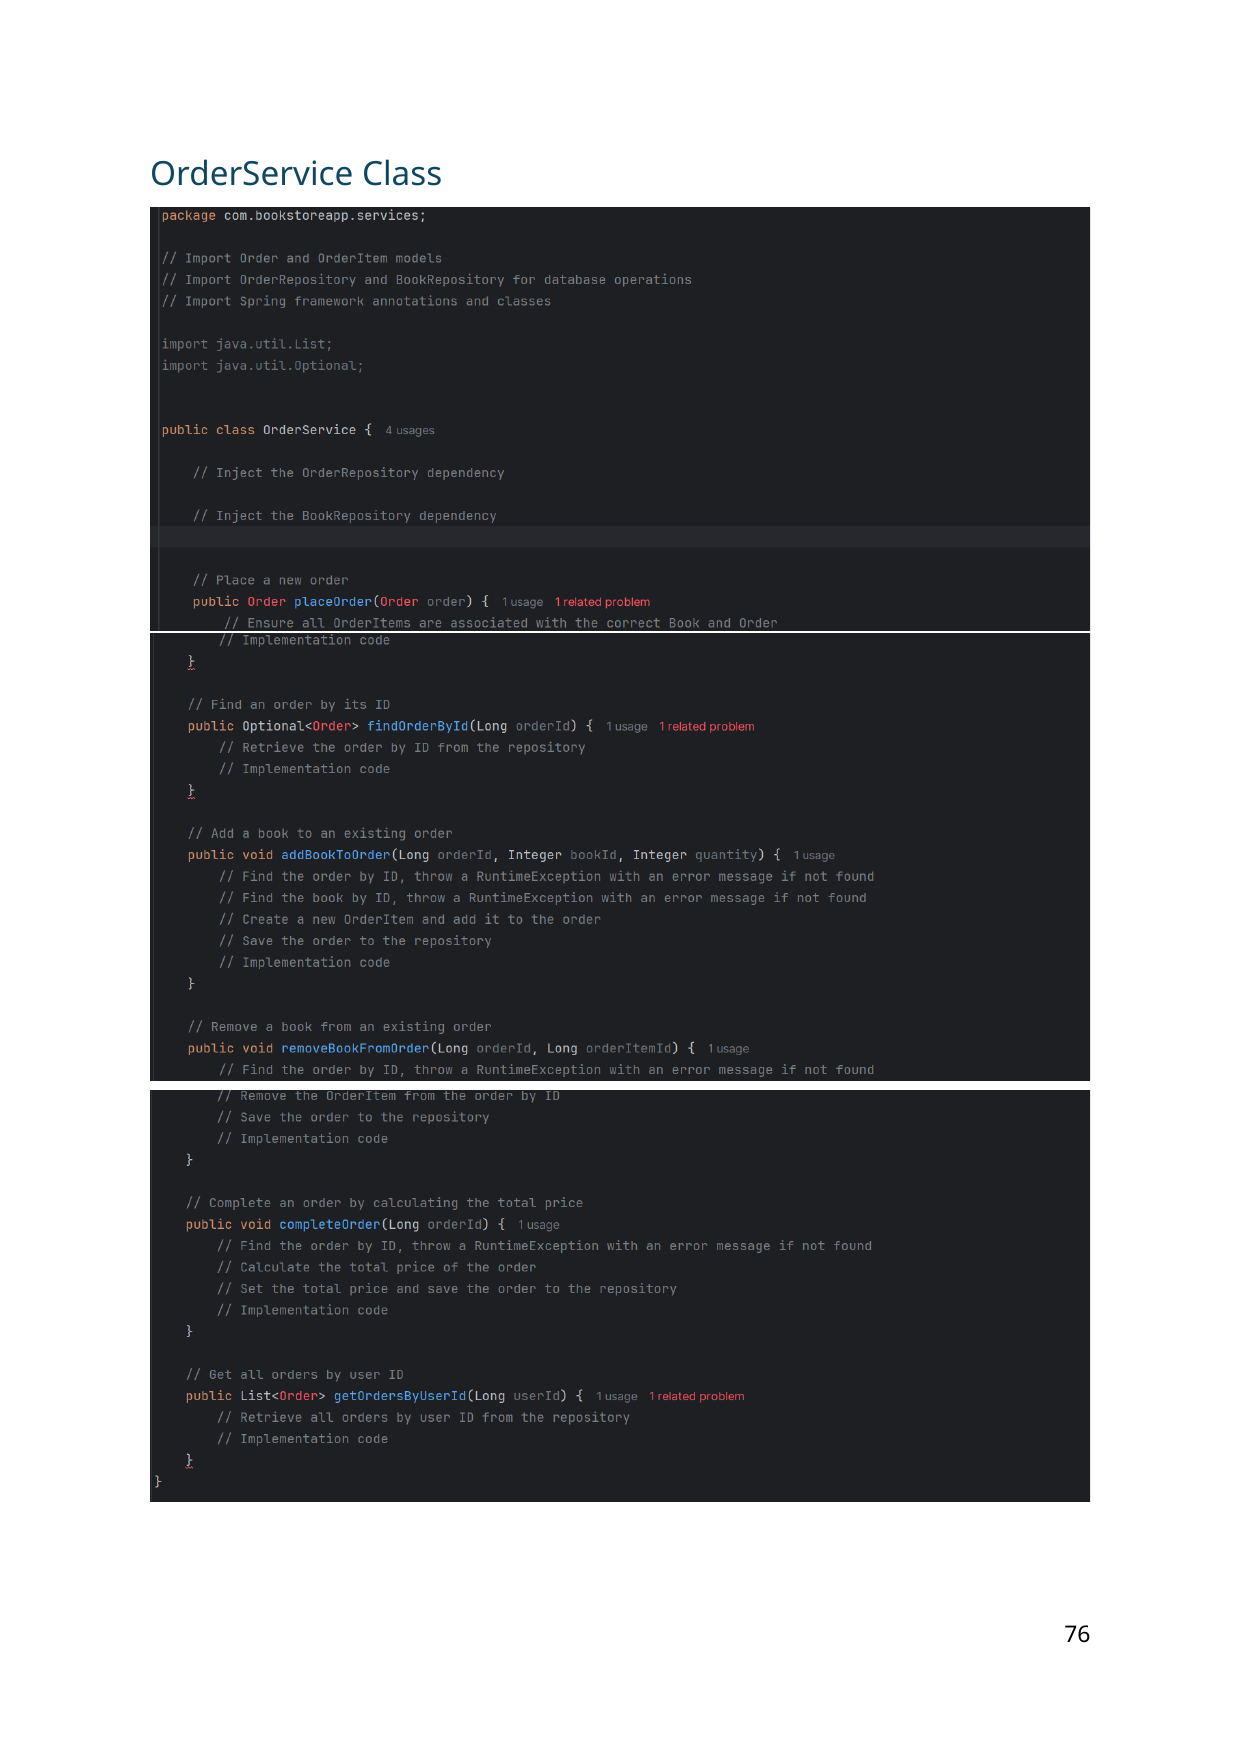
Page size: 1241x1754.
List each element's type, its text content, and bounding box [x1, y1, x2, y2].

picture [150, 633, 1091, 1081]
picture [150, 1090, 1091, 1502]
subtitle OrderService Class [150, 150, 1090, 195]
picture [150, 207, 1091, 631]
